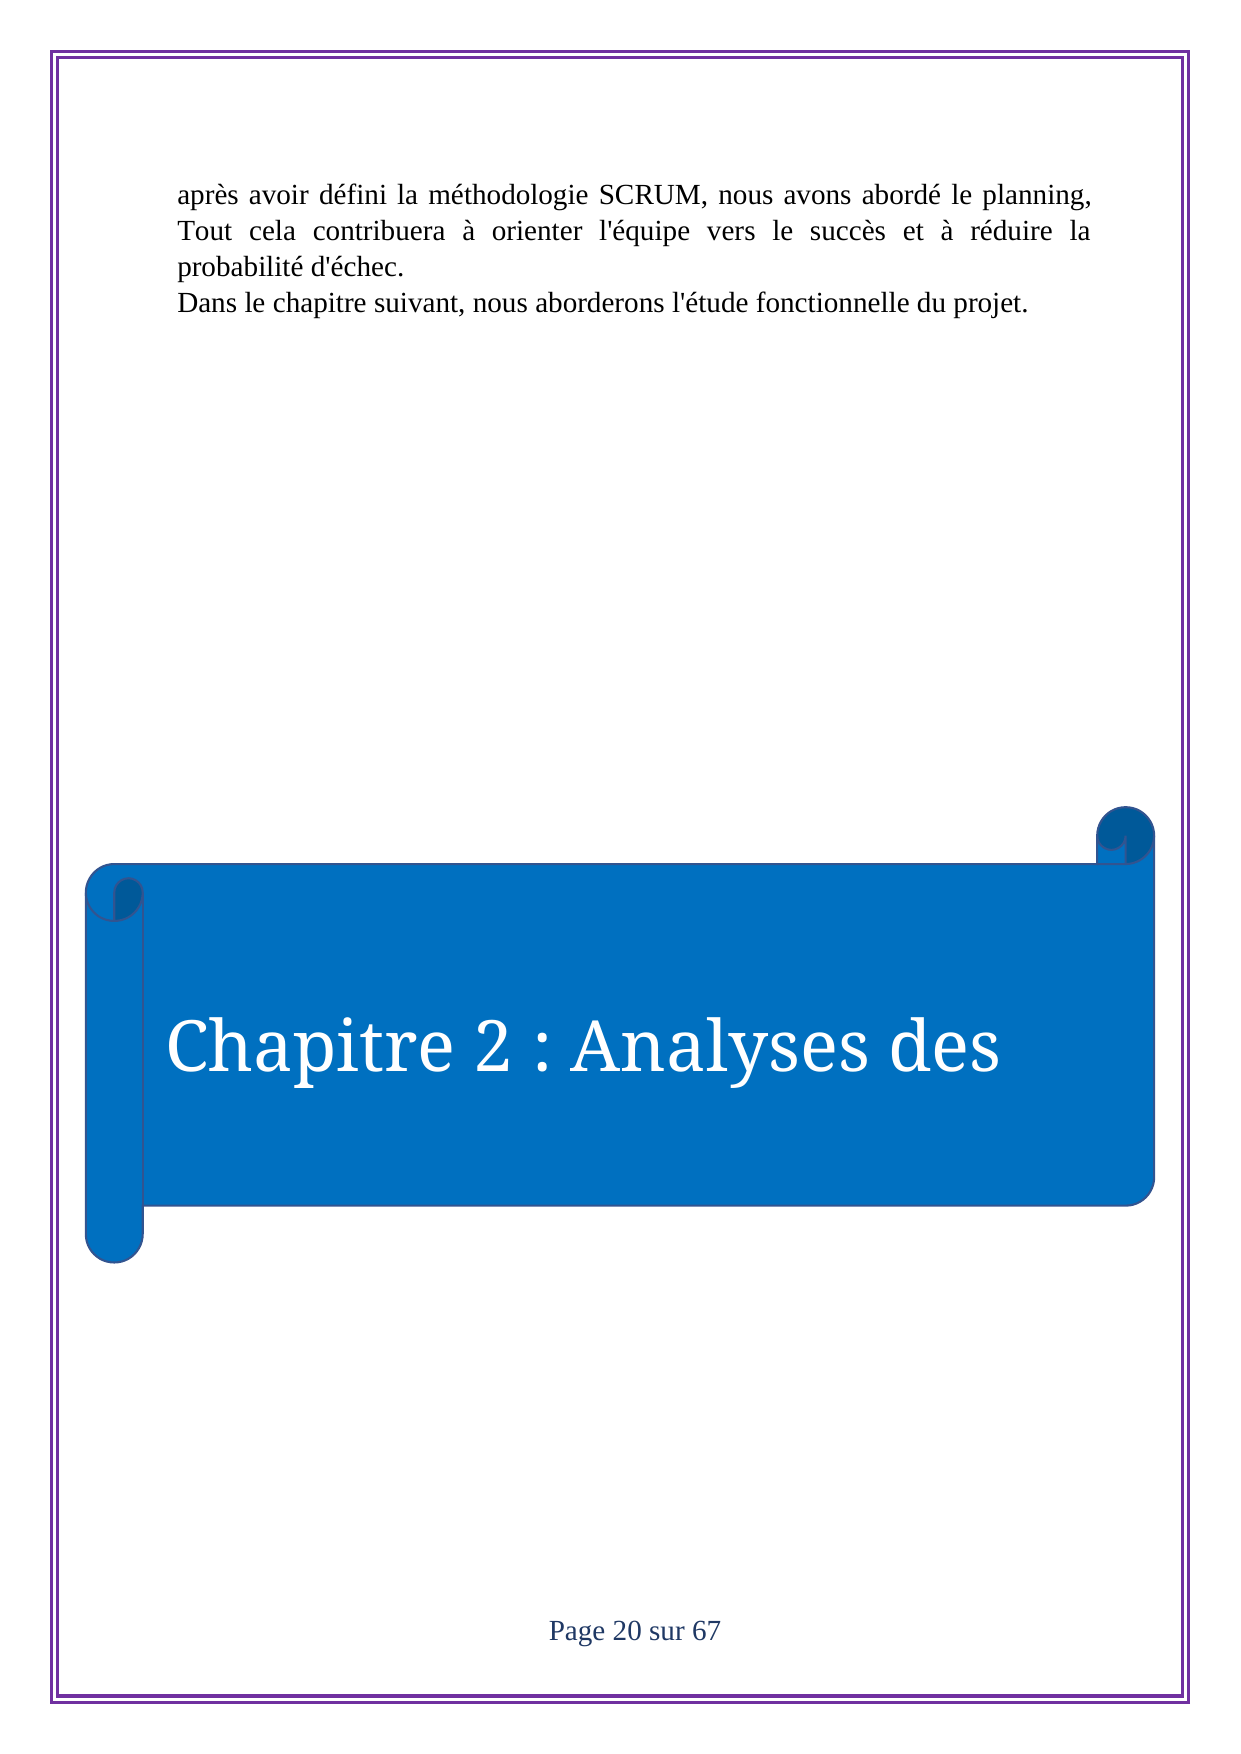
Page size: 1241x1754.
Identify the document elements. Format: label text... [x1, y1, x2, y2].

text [177, 177, 1092, 283]
text Dans le chapitre suivant, nous aborderons l'étude fonctionnelle du projet. [177, 286, 1092, 319]
